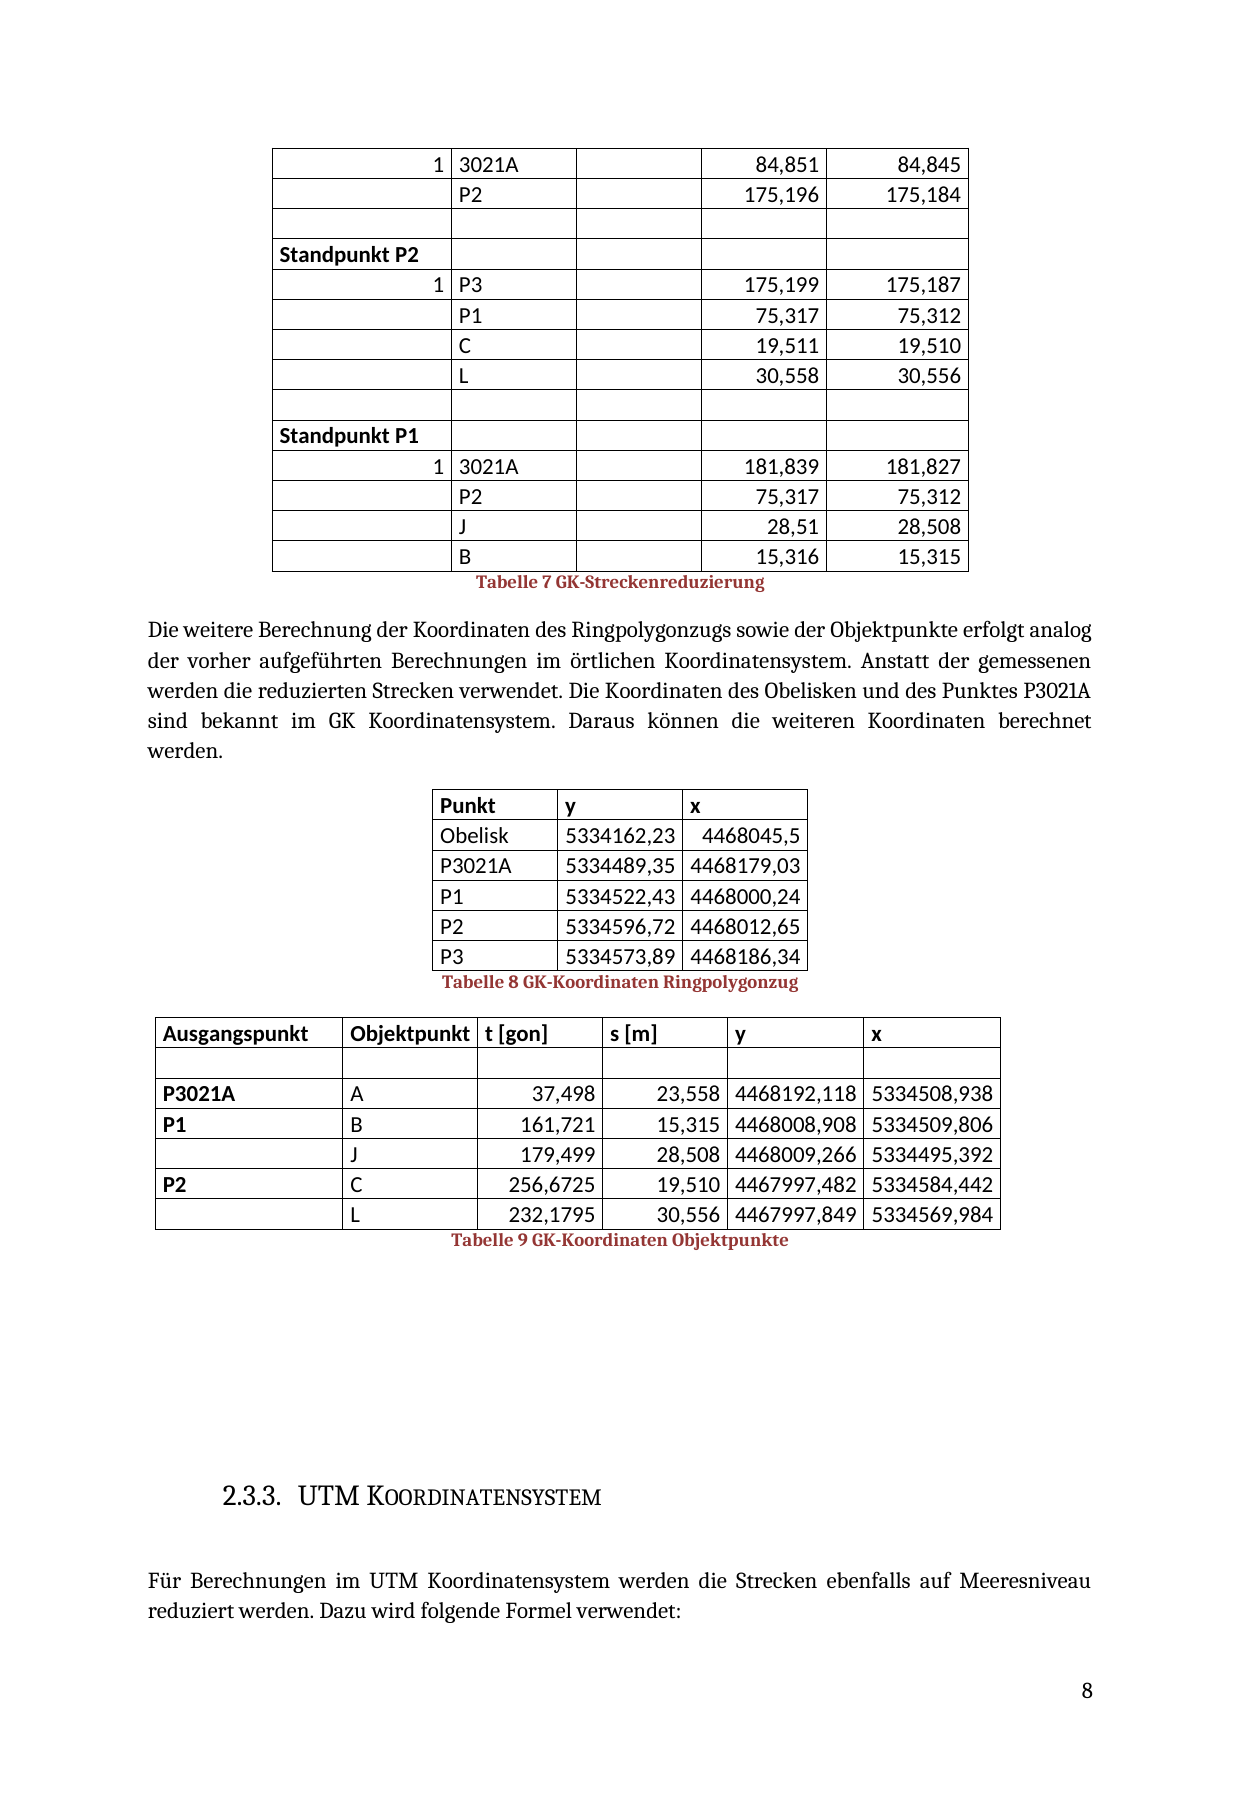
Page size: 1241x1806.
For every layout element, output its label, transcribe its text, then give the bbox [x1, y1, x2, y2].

table_cell 4468012,65 [683, 911, 807, 940]
table_cell P3 [433, 941, 557, 970]
table_cell [827, 421, 968, 450]
table_cell [577, 300, 701, 329]
table_cell [577, 149, 701, 178]
table_cell P2 [433, 911, 557, 940]
table_cell 19,511 [702, 330, 826, 359]
table_cell L [452, 360, 576, 389]
table_cell 15,315 [603, 1109, 727, 1138]
table_cell P1 [433, 881, 557, 910]
table_cell 30,556 [603, 1199, 727, 1228]
table_cell 175,187 [827, 270, 968, 299]
table_cell [827, 209, 968, 238]
table_cell 175,199 [702, 270, 826, 299]
table_cell [452, 209, 576, 238]
table_cell [728, 1048, 863, 1077]
text Die weitere Berechnung der Koordinaten des Ringpolygonzugs sowie der Objektpunkte erfolgt analog der vorher aufgeführten Berechnungen im örtlichen Koordinatensystem. Anstatt der gemessenen werden die reduzierten Strecken verwendet. Die Koordinaten des Obelisken und des Punktes P3021A sind bekannt im GK Koordinatensystem. Daraus können die weiteren Koordinaten berechnet werden. [148, 617, 1093, 764]
table_cell 1 [273, 451, 451, 480]
table_cell P2 [452, 481, 576, 510]
table_cell 5334569,984 [864, 1199, 1000, 1228]
table_cell 181,827 [827, 451, 968, 480]
table_cell Standpunkt P1 [273, 421, 451, 450]
table_cell 75,312 [827, 481, 968, 510]
table_cell P3021A [156, 1079, 342, 1108]
table_cell [343, 1048, 477, 1077]
table_cell [577, 451, 701, 480]
table_cell 1 [273, 149, 451, 178]
table_cell [603, 1048, 727, 1077]
table_cell 3021A [452, 149, 576, 178]
table_cell 4468000,24 [683, 881, 807, 910]
table_cell 15,316 [702, 541, 826, 571]
table_cell [864, 1048, 1000, 1077]
table_cell P2 [156, 1169, 342, 1198]
table_cell L [343, 1199, 477, 1228]
text Tabelle 9 GK-Koordinaten Objektpunkte [148, 1229, 1093, 1251]
table_cell 5334489,35 [558, 851, 682, 880]
table_cell 75,312 [827, 300, 968, 329]
table_cell [273, 209, 451, 238]
table_cell [577, 239, 701, 268]
table_cell 4467997,849 [728, 1199, 863, 1228]
table_header x [683, 790, 807, 819]
table_header x [864, 1018, 1000, 1047]
table_cell [156, 1048, 342, 1077]
table_cell [452, 421, 576, 450]
table_cell 161,721 [478, 1109, 602, 1138]
table_cell [827, 390, 968, 419]
table_cell 5334573,89 [558, 941, 682, 970]
table_cell [577, 179, 701, 208]
text Tabelle 7 GK-Streckenreduzierung [148, 572, 1093, 593]
table_cell P3021A [433, 851, 557, 880]
table_cell C [452, 330, 576, 359]
table_cell [702, 239, 826, 268]
table_cell 3021A [452, 451, 576, 480]
table_cell [273, 390, 451, 419]
table_cell [577, 330, 701, 359]
table_header y [728, 1018, 863, 1047]
table_cell [156, 1199, 342, 1228]
table_cell [577, 390, 701, 419]
table_cell 179,499 [478, 1139, 602, 1168]
table_cell 19,510 [827, 330, 968, 359]
table_cell 4468009,266 [728, 1139, 863, 1168]
table_cell [478, 1048, 602, 1077]
table_cell [577, 421, 701, 450]
table_cell 84,851 [702, 149, 826, 178]
table_cell [577, 209, 701, 238]
table_cell 181,839 [702, 451, 826, 480]
table_cell 15,315 [827, 541, 968, 571]
table_cell [577, 541, 701, 571]
table_cell Standpunkt P2 [273, 239, 451, 268]
table_cell [156, 1139, 342, 1168]
table_cell 5334584,442 [864, 1169, 1000, 1198]
table_cell P1 [156, 1109, 342, 1138]
table_cell A [343, 1079, 477, 1108]
table_header t [gon] [478, 1018, 602, 1047]
table_cell [702, 390, 826, 419]
table_cell [273, 481, 451, 510]
table_cell 19,510 [603, 1169, 727, 1198]
table_cell [577, 511, 701, 540]
table_cell 4467997,482 [728, 1169, 863, 1198]
table_cell [827, 239, 968, 268]
table_cell [273, 330, 451, 359]
table_cell Obelisk [433, 820, 557, 849]
table_cell [273, 541, 451, 571]
table_cell 5334596,72 [558, 911, 682, 940]
table_cell [273, 511, 451, 540]
table_cell P1 [452, 300, 576, 329]
table_cell 4468008,908 [728, 1109, 863, 1138]
table_cell [577, 481, 701, 510]
table_cell [273, 179, 451, 208]
table_cell 175,184 [827, 179, 968, 208]
table_cell J [452, 511, 576, 540]
table_cell 256,6725 [478, 1169, 602, 1198]
table_cell 28,51 [702, 511, 826, 540]
table_cell 5334522,43 [558, 881, 682, 910]
table_cell [702, 421, 826, 450]
table_cell 232,1795 [478, 1199, 602, 1228]
table_cell B [452, 541, 576, 571]
table_cell J [343, 1139, 477, 1168]
table_cell [273, 360, 451, 389]
table_cell [702, 209, 826, 238]
table_cell 175,196 [702, 179, 826, 208]
table_cell [577, 360, 701, 389]
table_cell 5334508,938 [864, 1079, 1000, 1108]
table_header Punkt [433, 790, 557, 819]
table_cell 30,558 [702, 360, 826, 389]
table_cell [273, 300, 451, 329]
table_cell B [343, 1109, 477, 1138]
table_header Ausgangspunkt [156, 1018, 342, 1047]
table_cell 5334162,23 [558, 820, 682, 849]
table_header y [558, 790, 682, 819]
table_cell 5334495,392 [864, 1139, 1000, 1168]
table_cell 75,317 [702, 300, 826, 329]
table_cell 30,556 [827, 360, 968, 389]
text Für Berechnungen im UTM Koordinatensystem werden die Strecken ebenfalls auf Meeresniveau reduziert werden. Dazu wird folgende Formel verwendet: [148, 1568, 1093, 1625]
table_cell 4468192,118 [728, 1079, 863, 1108]
table_cell [577, 270, 701, 299]
table_cell 4468179,03 [683, 851, 807, 880]
table_cell 5334509,806 [864, 1109, 1000, 1138]
table_cell 4468186,34 [683, 941, 807, 970]
table_cell 28,508 [603, 1139, 727, 1168]
table_header Objektpunkt [343, 1018, 477, 1047]
table_cell 28,508 [827, 511, 968, 540]
table_cell P2 [452, 179, 576, 208]
table_cell 37,498 [478, 1079, 602, 1108]
table_cell 4468045,5 [683, 820, 807, 849]
table_cell [452, 239, 576, 268]
subtitle UTM Koordinatensystem [223, 1479, 1093, 1513]
table_cell 84,845 [827, 149, 968, 178]
table_cell 1 [273, 270, 451, 299]
table_cell C [343, 1169, 477, 1198]
text Tabelle 8 GK-Koordinaten Ringpolygonzug [148, 971, 1093, 993]
table_cell 75,317 [702, 481, 826, 510]
table_cell P3 [452, 270, 576, 299]
table_cell [452, 390, 576, 419]
table_header s [m] [603, 1018, 727, 1047]
table_cell 23,558 [603, 1079, 727, 1108]
